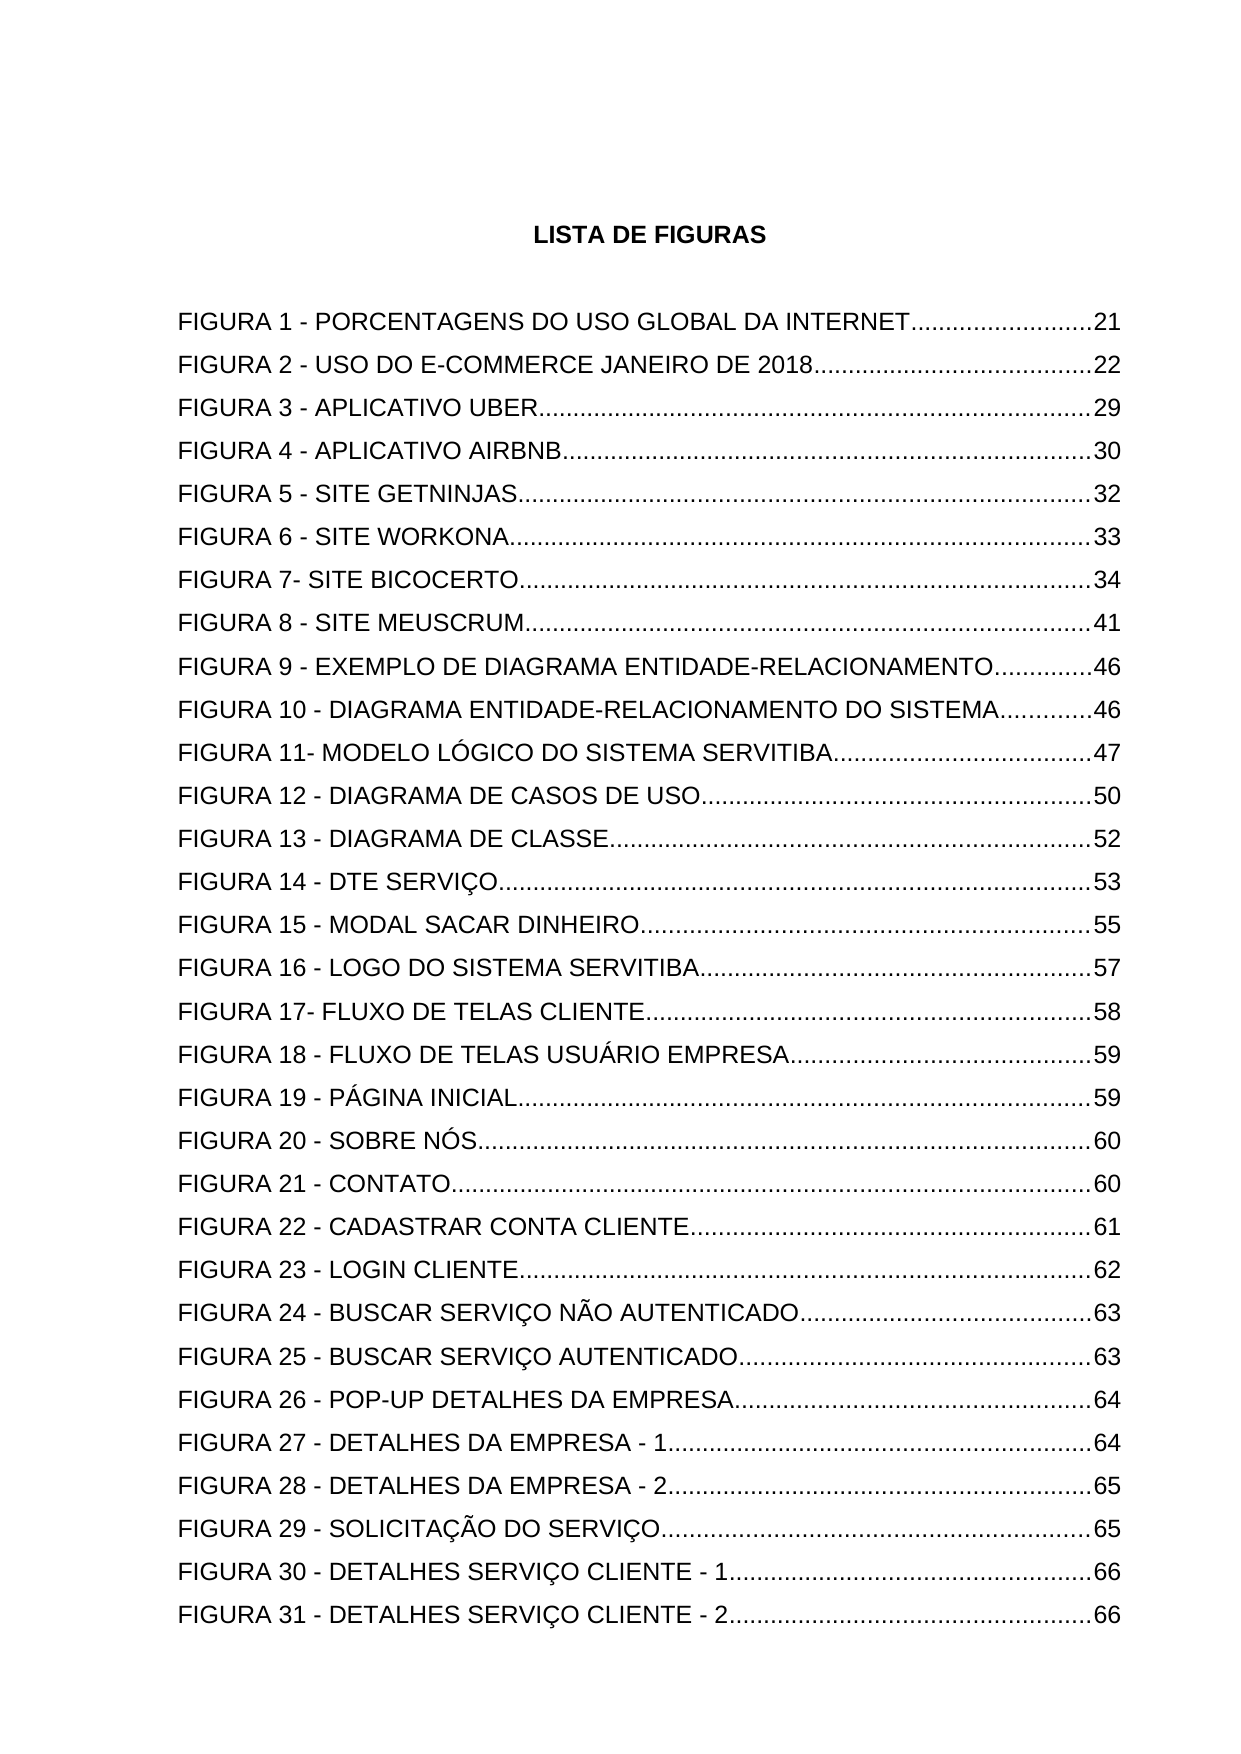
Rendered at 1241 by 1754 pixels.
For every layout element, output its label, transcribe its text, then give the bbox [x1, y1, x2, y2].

text FIGURA 12 - DIAGRAMA DE CASOS DE USO 50 [177, 781, 1122, 810]
text Lista de figuras [177, 220, 1122, 249]
text FIGURA 13 - DIAGRAMA DE CLASSE 52 [177, 824, 1122, 853]
text FIGURA 19 - PÁGINA INICIAL 59 [177, 1083, 1122, 1112]
text FIGURA 8 - SITE MEUSCRUM 41 [177, 608, 1122, 637]
text FIGURA 24 - BUSCAR SERVIÇO NÃO AUTENTICADO 63 [177, 1298, 1122, 1327]
text FIGURA 1 - PORCENTAGENS DO USO GLOBAL DA INTERNET 21 [177, 307, 1122, 335]
text FIGURA 15 - MODAL SACAR DINHEIRO 55 [177, 910, 1122, 939]
text FIGURA 28 - DETALHES DA EMPRESA - 2 65 [177, 1471, 1122, 1500]
text FIGURA 29 - SOLICITAÇÃO DO SERVIÇO 65 [177, 1514, 1122, 1543]
text FIGURA 6 - SITE WORKONA 33 [177, 522, 1122, 551]
text FIGURA 10 - DIAGRAMA ENTIDADE-RELACIONAMENTO DO SISTEMA 46 [177, 695, 1122, 723]
text FIGURA 20 - SOBRE NÓS 60 [177, 1126, 1122, 1155]
text FIGURA 22 - CADASTRAR CONTA CLIENTE 61 [177, 1212, 1122, 1241]
text FIGURA 5 - SITE GETNINJAS 32 [177, 479, 1122, 508]
text FIGURA 27 - DETALHES DA EMPRESA - 1 64 [177, 1428, 1122, 1457]
text FIGURA 30 - DETALHES SERVIÇO CLIENTE - 1 66 [177, 1557, 1122, 1586]
text FIGURA 26 - POP-UP DETALHES DA EMPRESA 64 [177, 1385, 1122, 1413]
text FIGURA 3 - APLICATIVO UBER 29 [177, 393, 1122, 422]
text FIGURA 25 - BUSCAR SERVIÇO AUTENTICADO 63 [177, 1342, 1122, 1370]
text FIGURA 7- SITE BICOCERTO 34 [177, 565, 1122, 594]
text FIGURA 2 - USO DO E-COMMERCE JANEIRO DE 2018 22 [177, 350, 1122, 378]
text FIGURA 18 - FLUXO DE TELAS USUÁRIO EMPRESA 59 [177, 1040, 1122, 1068]
text FIGURA 14 - DTE SERVIÇO 53 [177, 867, 1122, 896]
text FIGURA 17- FLUXO DE TELAS CLIENTE 58 [177, 997, 1122, 1025]
text FIGURA 11- MODELO LÓGICO DO SISTEMA SERVITIBA 47 [177, 738, 1122, 767]
text FIGURA 16 - LOGO DO SISTEMA SERVITIBA 57 [177, 953, 1122, 982]
text FIGURA 23 - LOGIN CLIENTE 62 [177, 1255, 1122, 1284]
text FIGURA 9 - EXEMPLO DE DIAGRAMA ENTIDADE-RELACIONAMENTO 46 [177, 652, 1122, 680]
text FIGURA 31 - DETALHES SERVIÇO CLIENTE - 2 66 [177, 1600, 1122, 1629]
text FIGURA 21 - CONTATO 60 [177, 1169, 1122, 1198]
text FIGURA 4 - APLICATIVO AIRBNB 30 [177, 436, 1122, 465]
